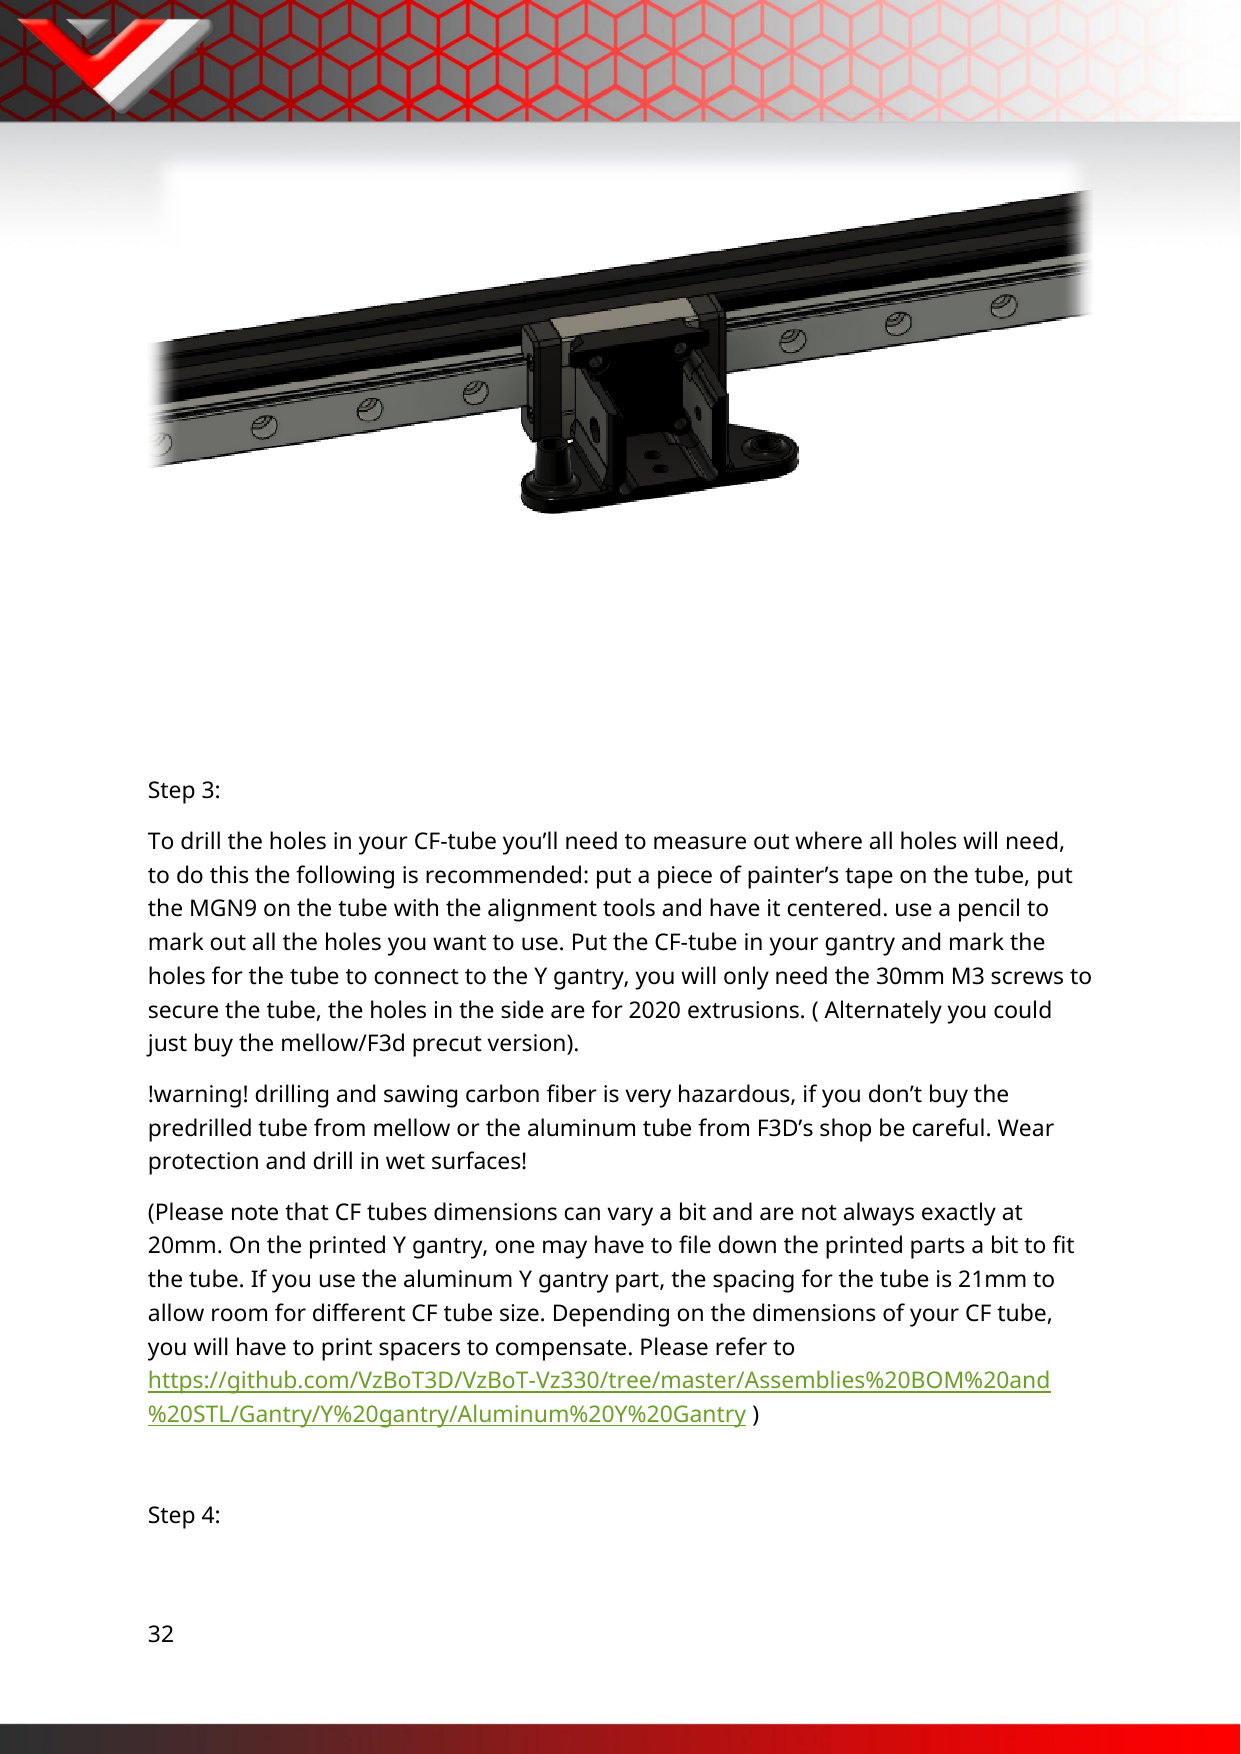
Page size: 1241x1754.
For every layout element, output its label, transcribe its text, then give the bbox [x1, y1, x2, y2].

text To drill the holes in your CF-tube you’ll need to measure out where all holes will need, to do this the following is recommended: put a piece of painter’s tape on the tube, put the MGN9 on the tube with the alignment tools and have it centered. use a pencil to mark out all the holes you want to use. Put the CF-tube in your gantry and mark the holes for the tube to connect to the Y gantry, you will only need the 30mm M3 screws to secure the tube, the holes in the side are for 2020 extrusions. ( Alternately you could just buy the mellow/F3d precut version). [148, 825, 1093, 1058]
text Step 4: [148, 1499, 1093, 1530]
text Step 3: [148, 774, 1093, 806]
text !warning! drilling and sawing carbon fiber is very hazardous, if you don’t buy the predrilled tube from mellow or the aluminum tube from F3D’s shop be careful. Wear protection and drill in wet surfaces! [148, 1078, 1093, 1176]
picture [0, 0, 1241, 1754]
text (Please note that CF tubes dimensions can vary a bit and are not always exactly at 20mm. On the printed Y gantry, one may have to file down the printed parts a bit to fit the tube. If you use the aluminum Y gantry part, the spacing for the tube is 21mm to allow room for different CF tube size. Depending on the dimensions of your CF tube, you will have to print spacers to compensate. Please refer to https://github.com/VzBoT3D/VzBoT-Vz330/tree/master/Assemblies%20BOM%20and%20STL/Gantry/Y%20gantry/Aluminum%20Y%20Gantry ) [148, 1196, 1093, 1429]
